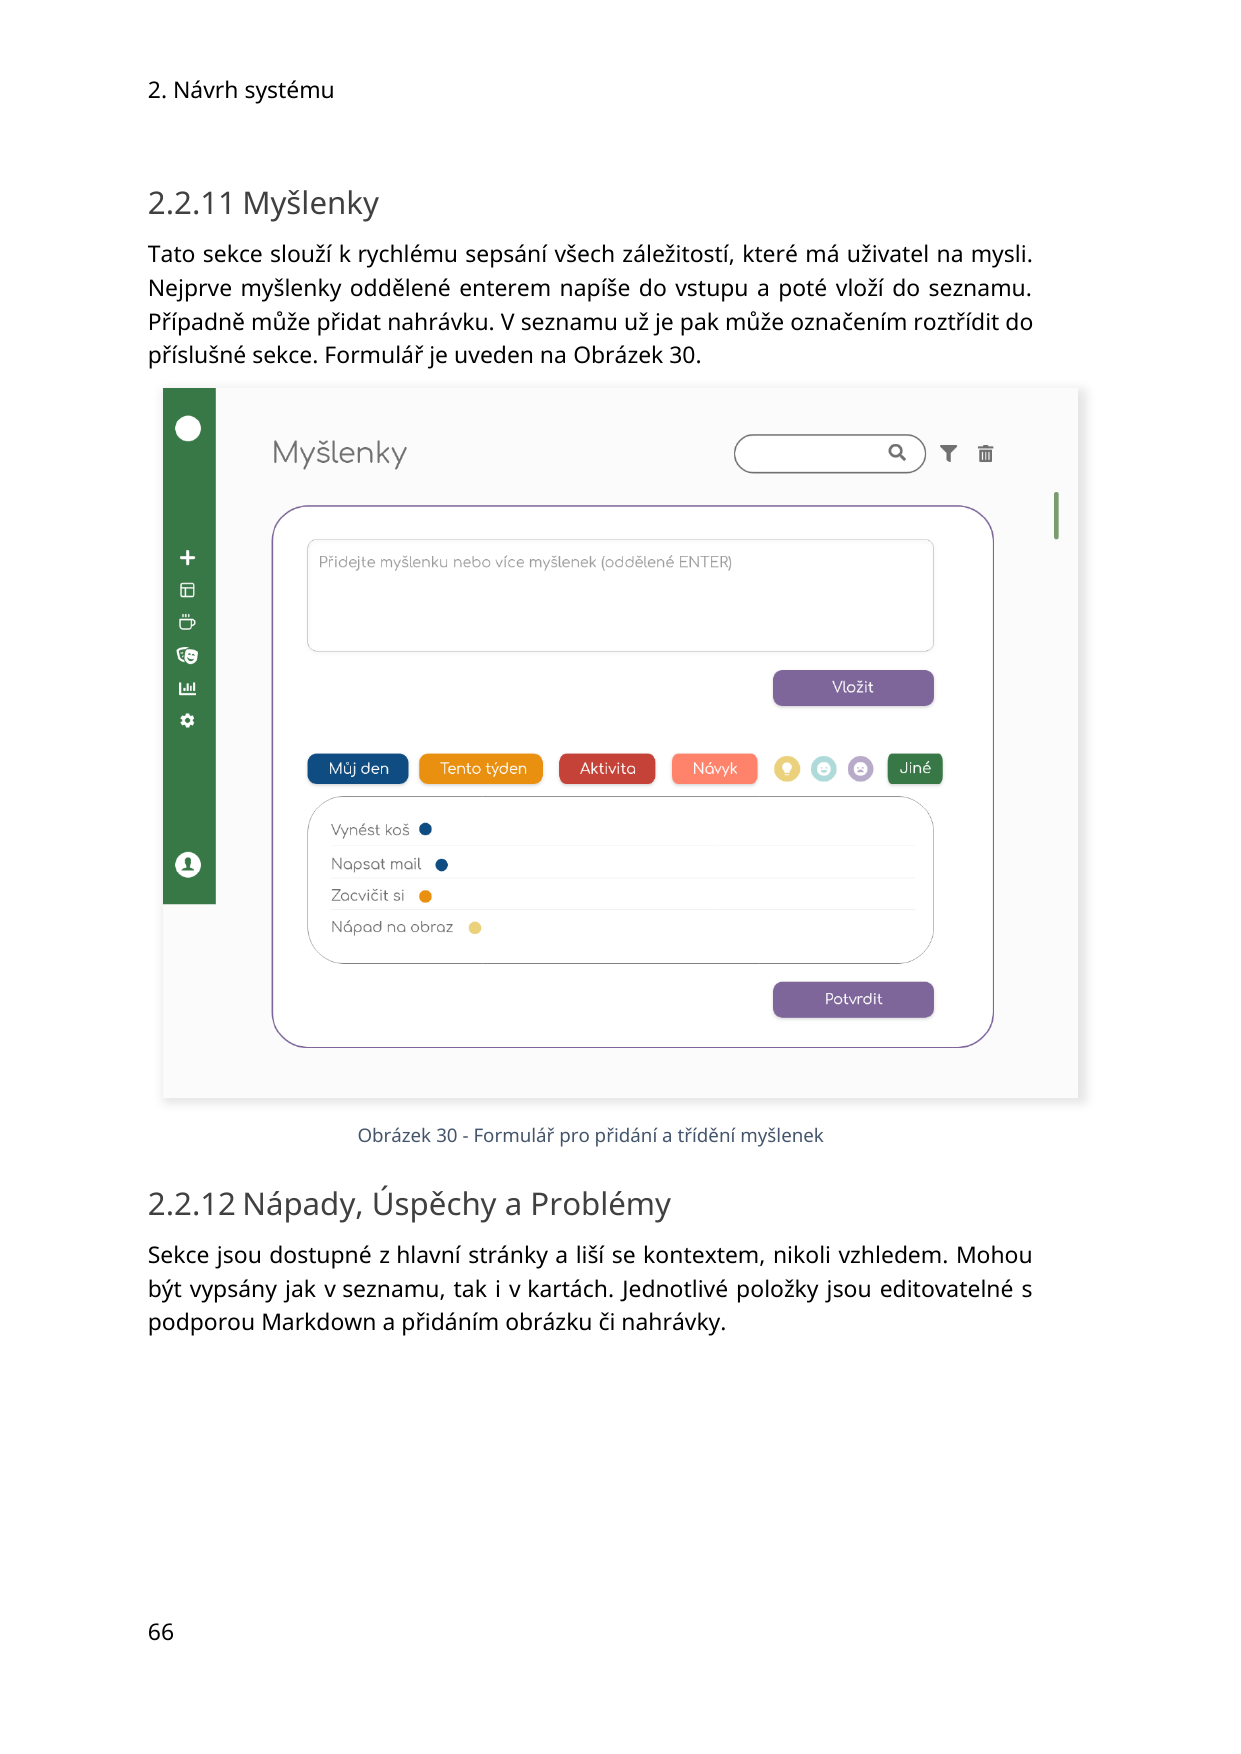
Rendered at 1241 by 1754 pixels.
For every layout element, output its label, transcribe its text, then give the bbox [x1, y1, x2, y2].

text Sekce jsou dostupné z hlavní stránky a liší se kontextem, nikoli vzhledem. Mohou být vypsány jak v seznamu, tak i v kartách. Jednotlivé položky jsou editovatelné s podporou Markdown a přidáním obrázku či nahrávky. [148, 1239, 1033, 1338]
subtitle Nápady, Úspěchy a Problémy [148, 1182, 1033, 1224]
picture [163, 388, 1078, 1098]
subtitle Myšlenky [148, 181, 1033, 223]
text Tato sekce slouží k rychlému sepsání všech záležitostí, které má uživatel na mysli. Nejprve myšlenky oddělené enterem napíše do vstupu a poté vloží do seznamu. Případně může přidat nahrávku. V seznamu už je pak může označením roztřídit do příslušné sekce. Formulář je uveden na Obrázek 30. [148, 238, 1033, 371]
text Obrázek 30 - Formulář pro přidání a třídění myšlenek [148, 1123, 1033, 1148]
